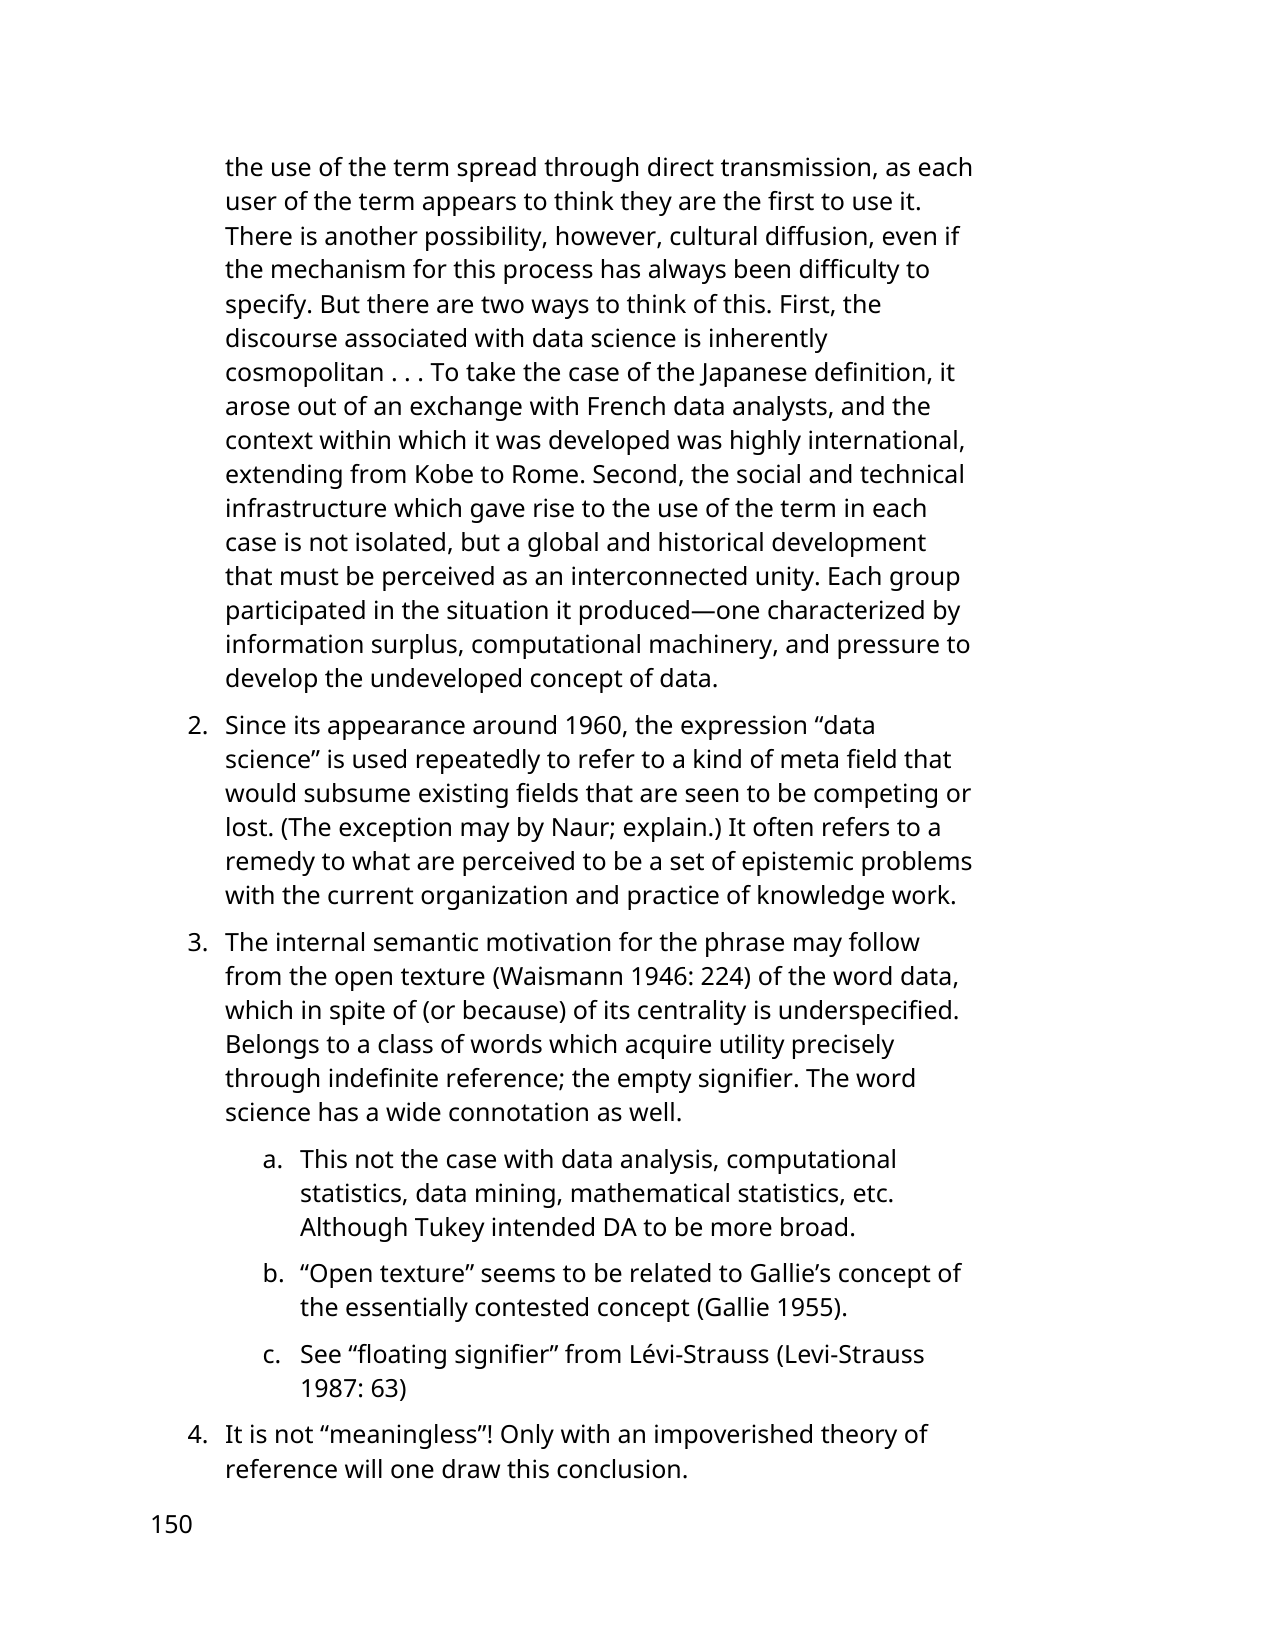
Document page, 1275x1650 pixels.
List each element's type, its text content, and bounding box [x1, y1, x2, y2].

list This not the case with data analysis, computational statistics, data mining, mathematical statistics, etc. Although Tukey intended DA to be more broad. [262, 1141, 975, 1243]
list It is not “meaningless”! Only with an impoverished theory of reference will one draw this conclusion. [187, 1417, 975, 1485]
list “Open texture” seems to be related to Gallie’s concept of the essentially contested concept (Gallie 1955). [262, 1256, 975, 1324]
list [187, 150, 975, 695]
list Since its appearance around 1960, the expression “data science” is used repeatedly to refer to a kind of meta field that would subsume existing fields that are seen to be competing or lost. (The exception may by Naur; explain.) It often refers to a remedy to what are perceived to be a set of epistemic problems with the current organization and practice of knowledge work. [187, 707, 975, 912]
list The internal semantic motivation for the phrase may follow from the open texture (Waismann 1946: 224) of the word data, which in spite of (or because) of its centrality is underspecified. Belongs to a class of words which acquire utility precisely through indefinite reference; the empty signifier. The word science has a wide connotation as well. [187, 924, 975, 1129]
list See “floating signifier” from Lévi-Strauss (Levi-Strauss 1987: 63) [262, 1337, 975, 1405]
